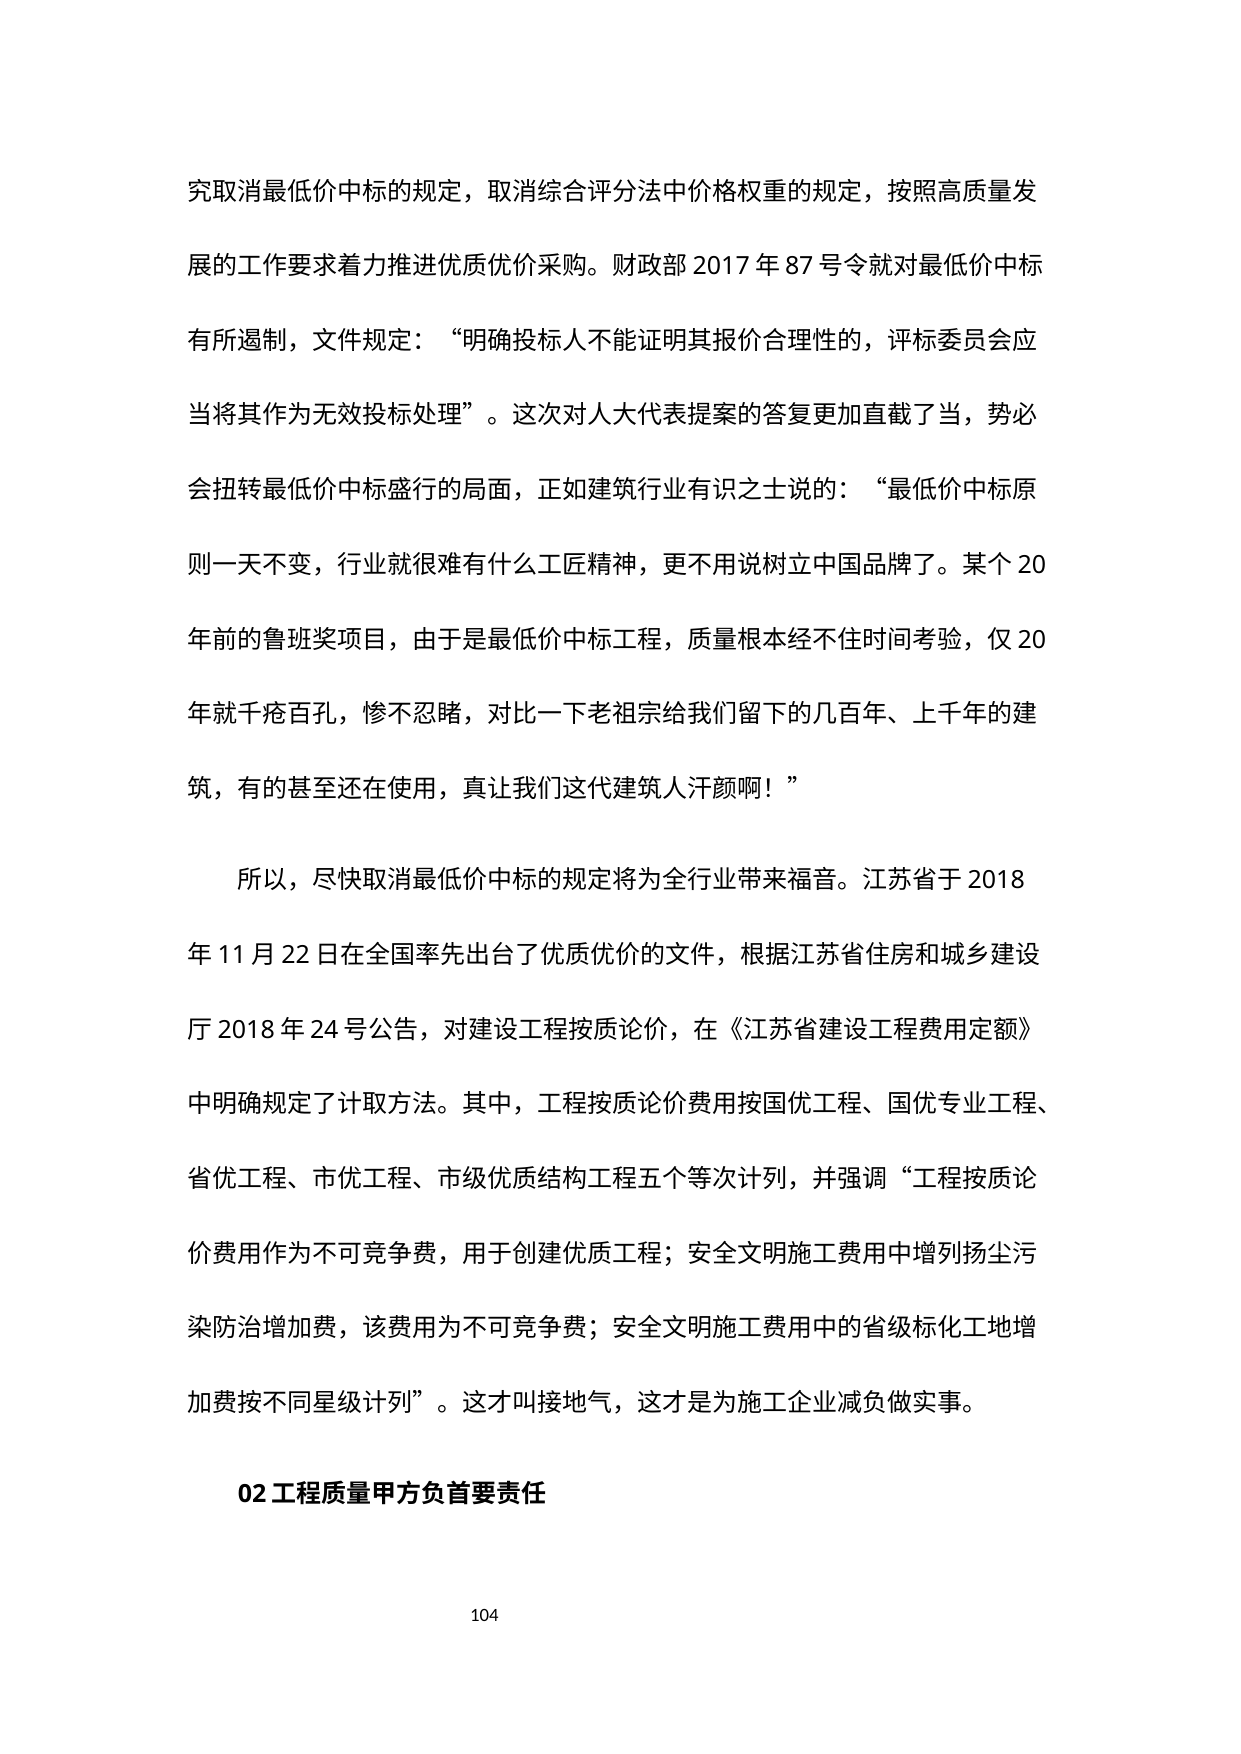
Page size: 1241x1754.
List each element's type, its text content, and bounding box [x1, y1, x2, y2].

text 02工程质量甲方负首要责任 [187, 1459, 1053, 1524]
text 所以，尽快取消最低价中标的规定将为全行业带来福音。江苏省于2018年11月22日在全国率先出台了优质优价的文件，根据江苏省住房和城乡建设厅2018年24号公告，对建设工程按质论价，在《江苏省建设工程费用定额》中明确规定了计取方法。其中，工程按质论价费用按国优工程、国优专业工程、省优工程、市优工程、市级优质结构工程五个等次计列，并强调“工程按质论价费用作为不可竞争费，用于创建优质工程；安全文明施工费用中增列扬尘污染防治增加费，该费用为不可竞争费；安全文明施工费用中的省级标化工地增加费按不同星级计列”。这才叫接地气，这才是为施工企业减负做实事。 [187, 845, 1053, 1433]
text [187, 157, 1053, 819]
